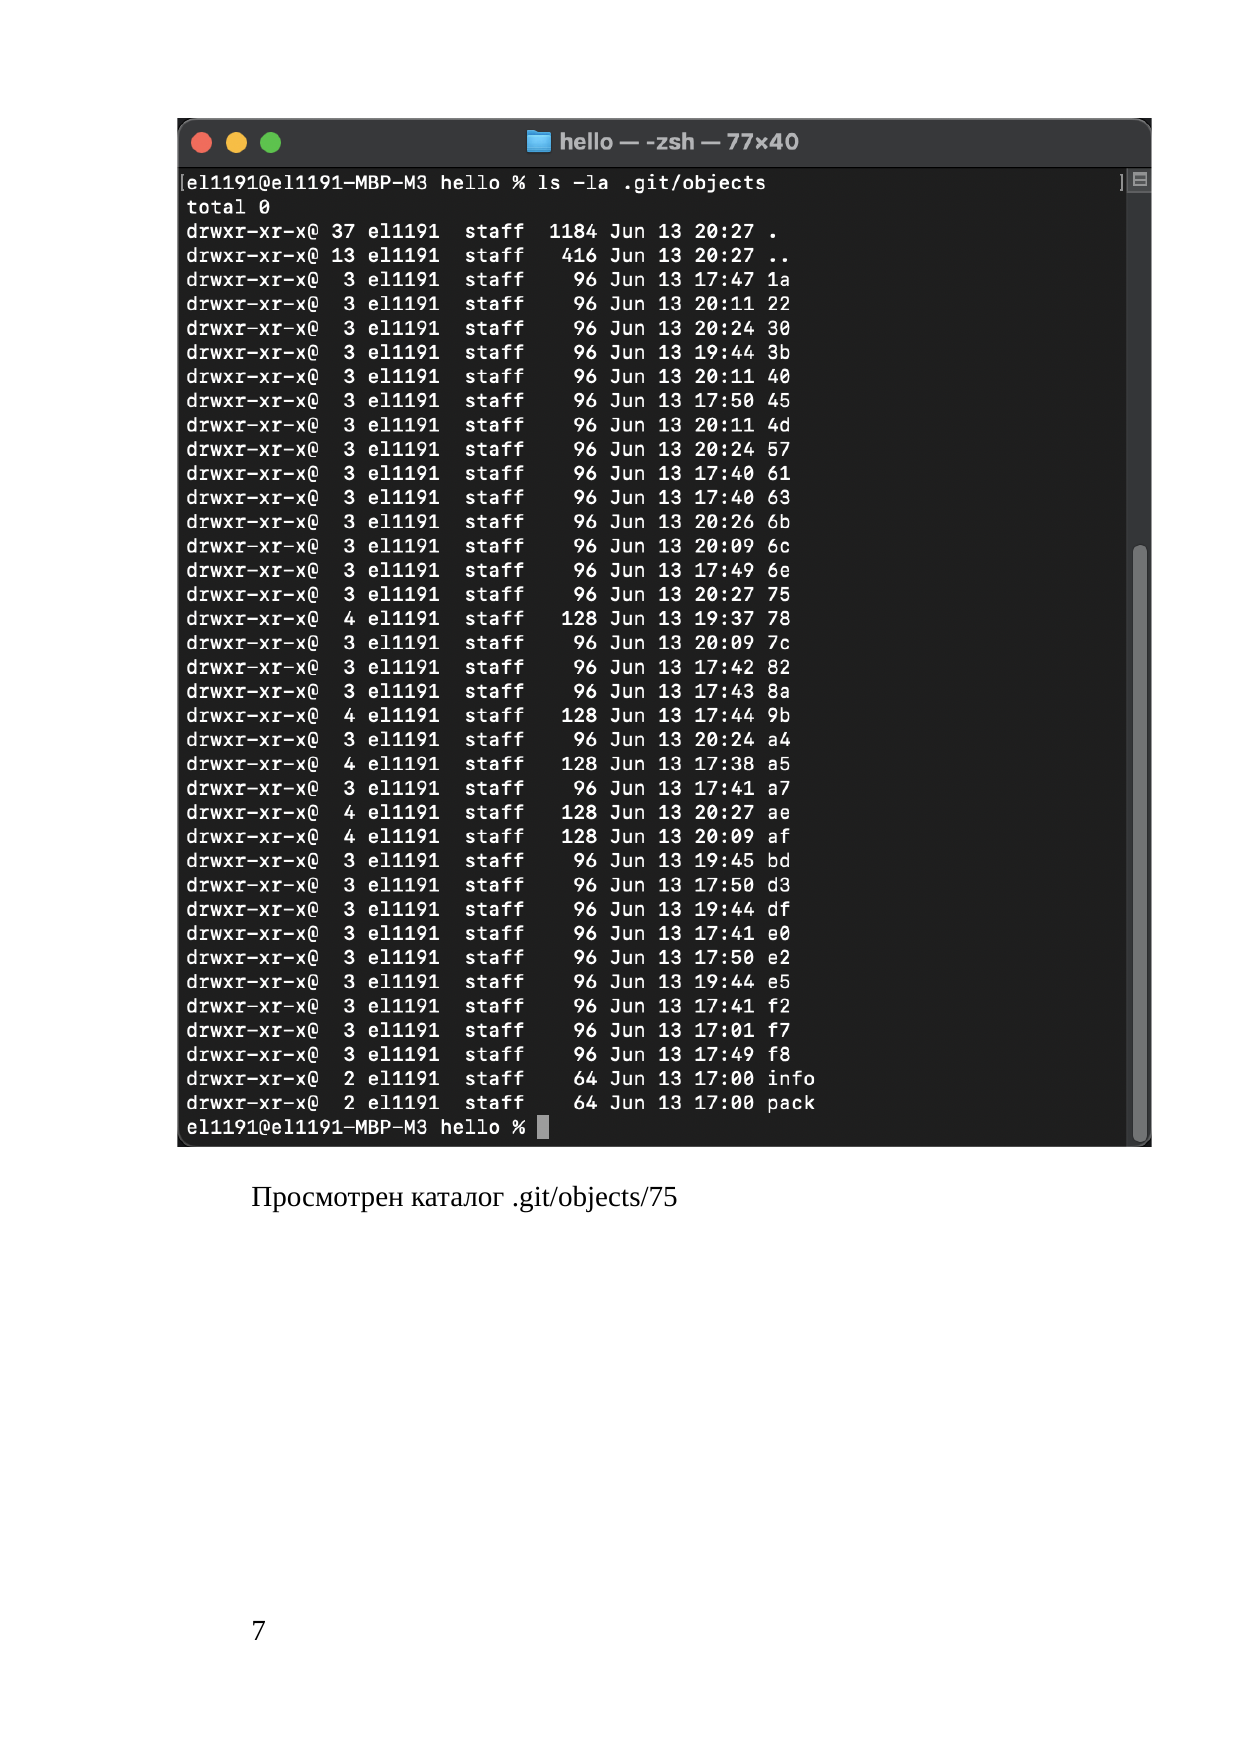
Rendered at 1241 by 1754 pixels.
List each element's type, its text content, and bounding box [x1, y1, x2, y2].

picture [177, 118, 1152, 1147]
text Просмотрен каталог .git/objects/75 [177, 1179, 1152, 1213]
